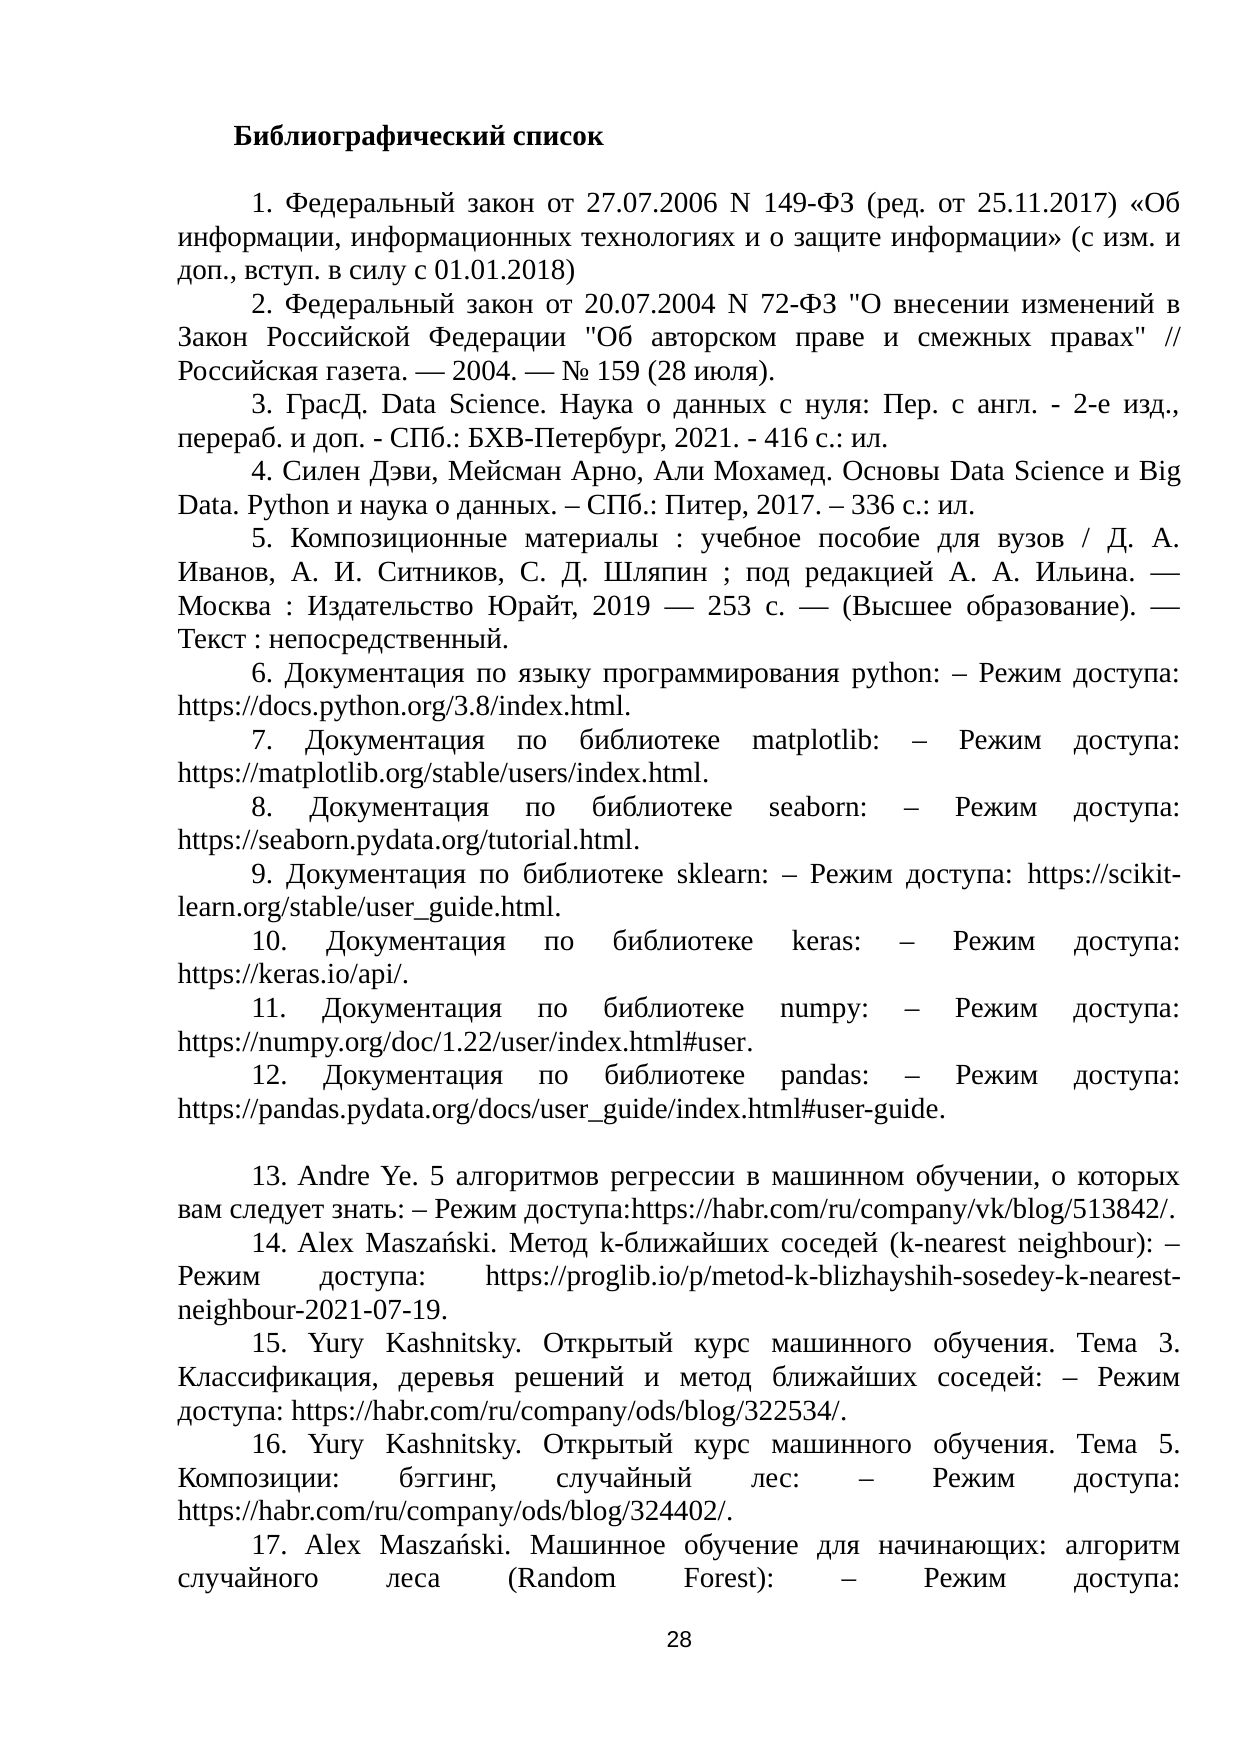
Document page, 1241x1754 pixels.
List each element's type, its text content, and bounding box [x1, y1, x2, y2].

text 11. Документация по библиотеке numpy: – Режим доступа: https://numpy.org/doc/1.22/user/index.html#user. [177, 990, 1181, 1057]
text 3. ГрасД. Data Science. Наука о данных с нуля: Пер. с англ. - 2-е изд., перераб. и доп. - СПб.: БХВ-Петербурr, 2021. - 416 с.: ил. [177, 386, 1181, 453]
text 1. Федеральный закон от 27.07.2006 N 149-ФЗ (ред. от 25.11.2017) «Об информации, информационных технологиях и о защите информации» (с изм. и доп., вступ. в силу с 01.01.2018) [177, 185, 1181, 286]
text 10. Документация по библиотеке keras: – Режим доступа: https://keras.io/api/. [177, 923, 1181, 990]
text 14. Alex Maszański. Метод k-ближайших соседей (k-nearest neighbour): – Режим доступа: https://proglib.io/p/metod-k-blizhayshih-sosedey-k-nearest-neighbour-2021-07-19. [177, 1225, 1181, 1326]
text 7. Документация по библиотеке matplotlib: – Режим доступа: https://matplotlib.org/stable/users/index.html. [177, 722, 1181, 789]
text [177, 1527, 1181, 1594]
text 13. Andre Ye. 5 алгоритмов регрессии в машинном обучении, о которых вам следует знать: – Режим доступа:https://habr.com/ru/company/vk/blog/513842/. [177, 1158, 1181, 1225]
text Библиографический список [233, 118, 1181, 152]
text 5. Композиционные материалы : учебное пособие для вузов / Д. А. Иванов, А. И. Ситников, С. Д. Шляпин ; под редакцией А. А. Ильина. — Москва : Издательство Юрайт, 2019 — 253 с. — (Высшее образование). — Текст : непосредственный. [177, 521, 1181, 655]
text 12. Документация по библиотеке pandas: – Режим доступа: https://pandas.pydata.org/docs/user_guide/index.html#user-guide. [177, 1057, 1181, 1124]
text 4. Силен Дэви, Мейсман Арно, Али Мохамед. Основы Data Science и Big Data. Python и наука о данных. – СПб.: Питер, 2017. – 336 с.: ил. [177, 453, 1181, 521]
text 8. Документация по библиотеке seaborn: – Режим доступа: https://seaborn.pydata.org/tutorial.html. [177, 789, 1181, 856]
text 9. Документация по библиотеке sklearn: – Режим доступа: https://scikit-learn.org/stable/user_guide.html. [177, 856, 1181, 923]
text 16. Yury Kashnitsky. Открытый курс машинного обучения. Тема 5. Композиции: бэггинг, случайный лес: – Режим доступа: https://habr.com/ru/company/ods/blog/324402/. [177, 1426, 1181, 1527]
text 2. Федеральный закон от 20.07.2004 N 72-ФЗ "О внесении изменений в Закон Российской Федерации "Об авторском праве и смежных правах" // Российская газета. — 2004. — № 159 (28 июля). [177, 286, 1181, 386]
text 15. Yury Kashnitsky. Открытый курс машинного обучения. Тема 3. Классификация, деревья решений и метод ближайших соседей: – Режим доступа: https://habr.com/ru/company/ods/blog/322534/. [177, 1326, 1181, 1426]
text 6. Документация по языку программирования python: – Режим доступа: https://docs.python.org/3.8/index.html. [177, 655, 1181, 722]
